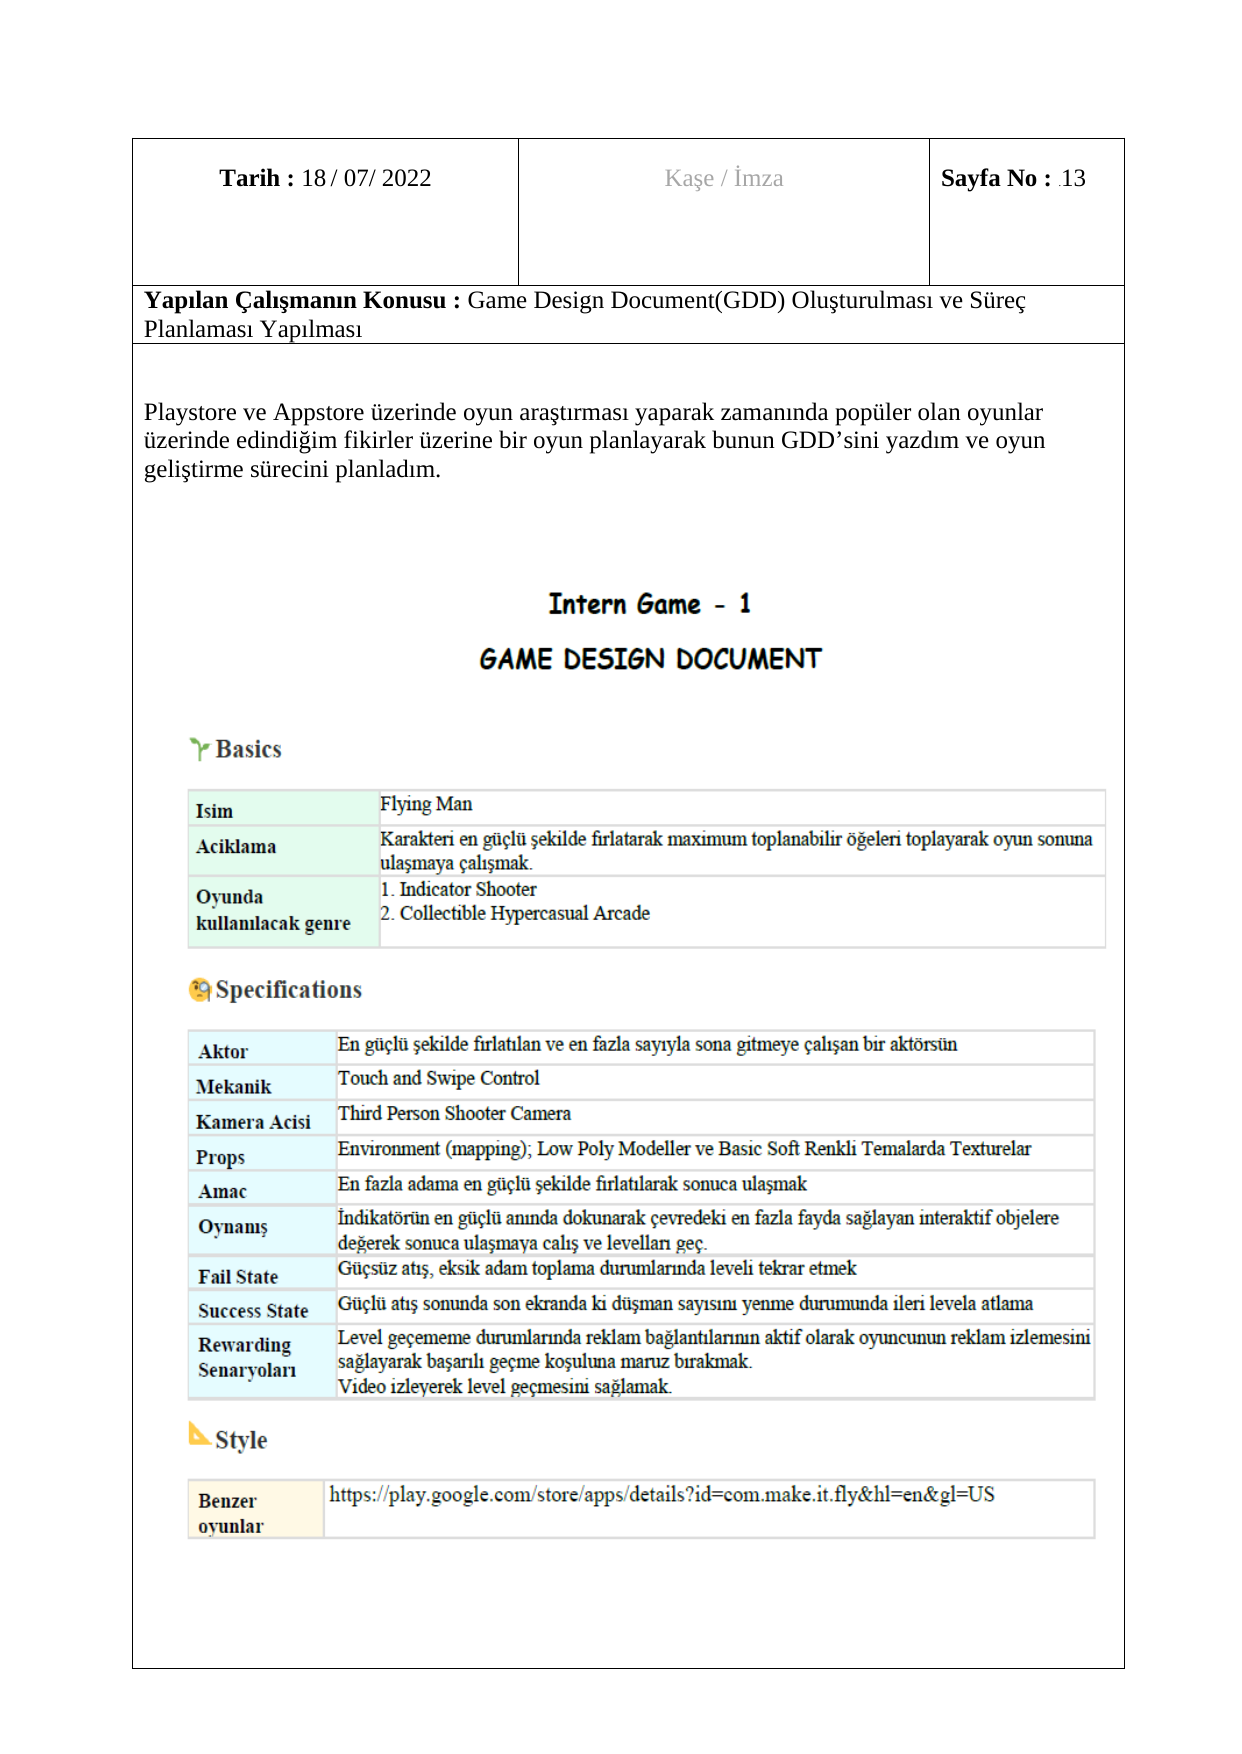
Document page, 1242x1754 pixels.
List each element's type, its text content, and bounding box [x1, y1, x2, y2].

picture [143, 483, 1123, 1572]
table_cell Playstore ve Appstore üzerinde oyun araştırması yaparak zamanında popüler olan oyunlar üzerinde edindiğim fikirler üzerine bir oyun planlayarak bunun GDD’sini yazdım ve oyun geliştirme sürecini planladım. [133, 344, 1124, 1668]
table_cell Tarih : 18 / 07/ 2022 [133, 139, 518, 284]
table_cell Kaşe / İmza [519, 139, 929, 284]
table_cell Yapılan Çalışmanın Konusu : Game Design Document(GDD) Oluşturulması ve Süreç Planlaması Yapılması [133, 286, 1124, 343]
table_cell Sayfa No : .13 [930, 139, 1124, 284]
